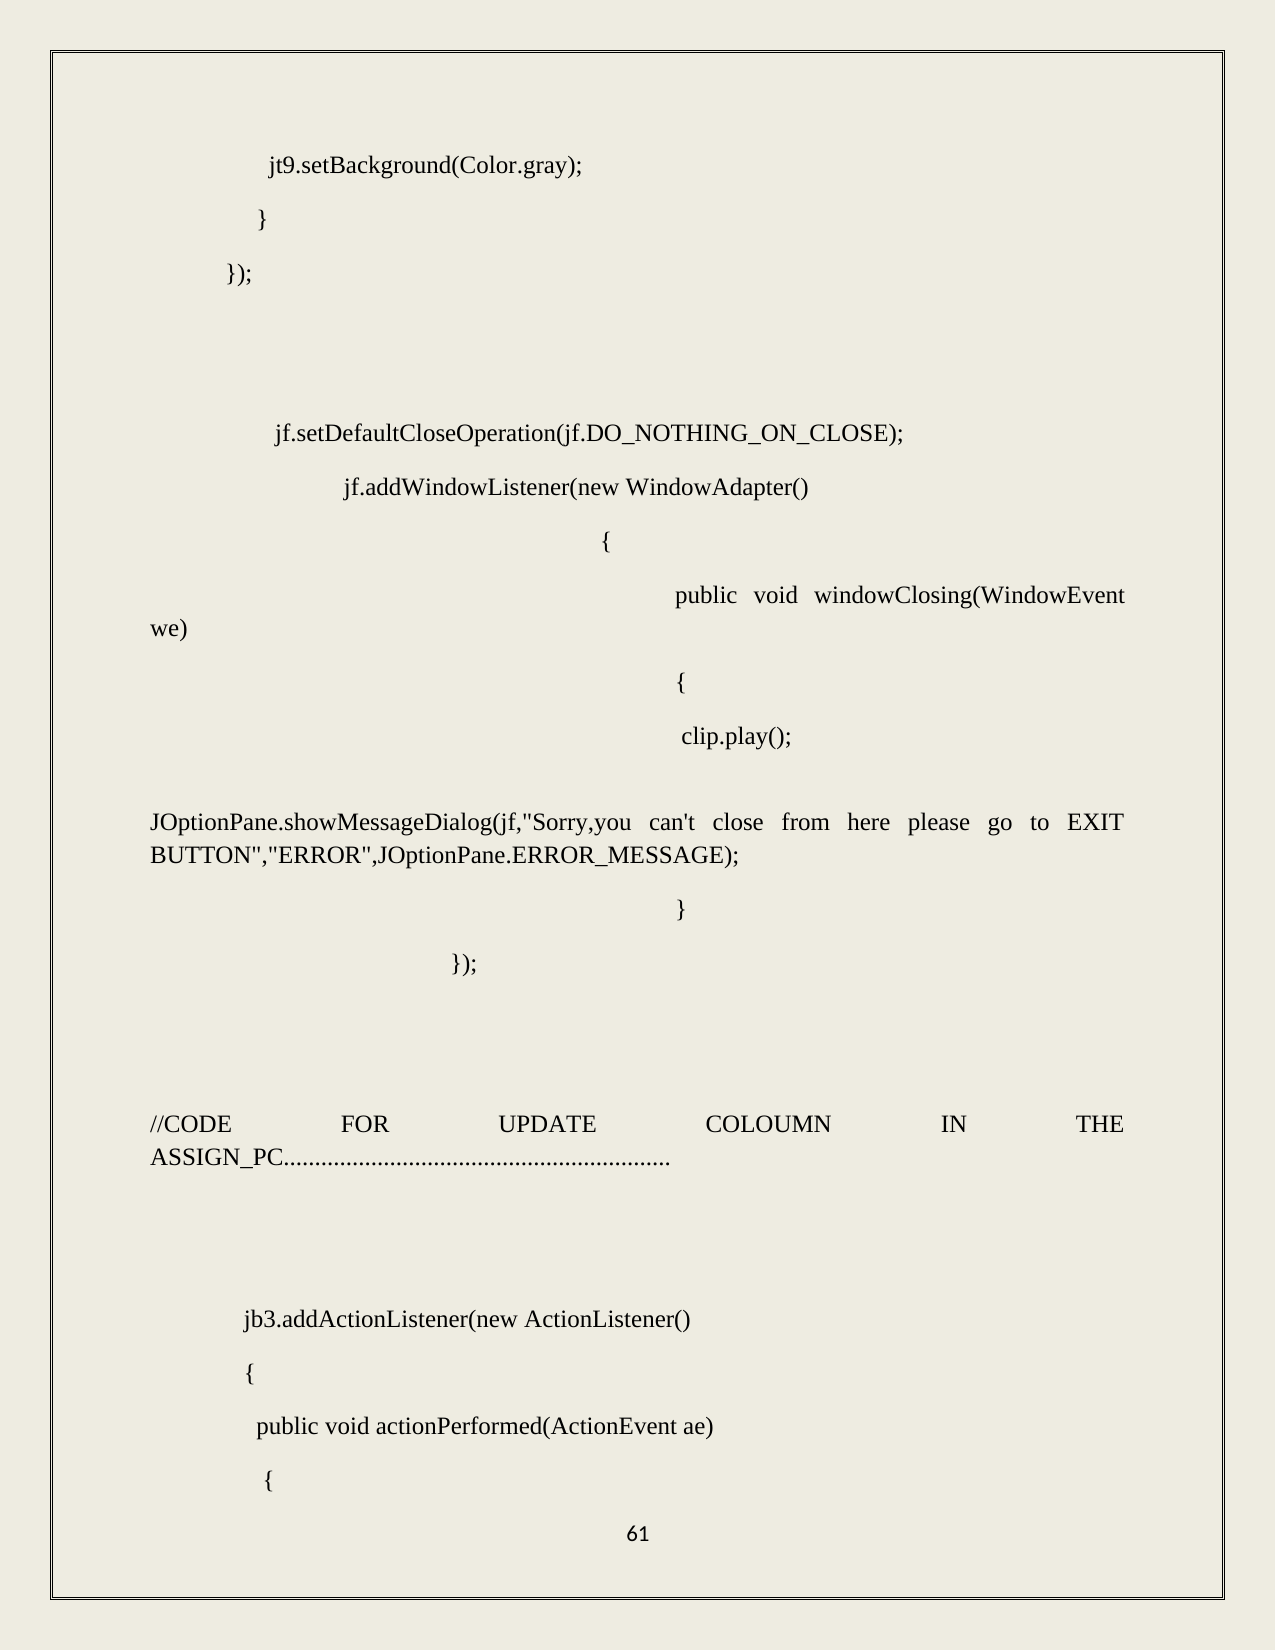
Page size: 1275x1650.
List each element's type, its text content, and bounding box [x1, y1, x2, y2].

text }); [150, 258, 1125, 286]
text jf.addWindowListener(new WindowAdapter() [150, 472, 1125, 501]
text //CODE FOR UPDATE COLOUMN IN THE ASSIGN_PC.............................................................. [150, 1109, 1125, 1171]
text JOptionPane.showMessageDialog(jf,"Sorry,you can't close from here please go to EXIT BUTTON","ERROR",JOptionPane.ERROR_MESSAGE); [150, 774, 1125, 869]
text { [150, 1358, 1125, 1386]
text public void windowClosing(WindowEvent we) [150, 580, 1125, 642]
text { [150, 526, 1125, 555]
text clip.play(); [150, 721, 1125, 749]
text jb3.addActionListener(new ActionListener() [150, 1304, 1125, 1332]
text jf.setDefaultCloseOperation(jf.DO_NOTHING_ON_CLOSE); [150, 418, 1125, 447]
text public void actionPerformed(ActionEvent ae) [150, 1411, 1125, 1440]
text { [150, 1465, 1125, 1494]
text jt9.setBackground(Color.gray); [150, 150, 1125, 179]
text } [150, 894, 1125, 922]
text { [150, 667, 1125, 696]
text } [150, 204, 1125, 233]
text }); [150, 948, 1125, 976]
